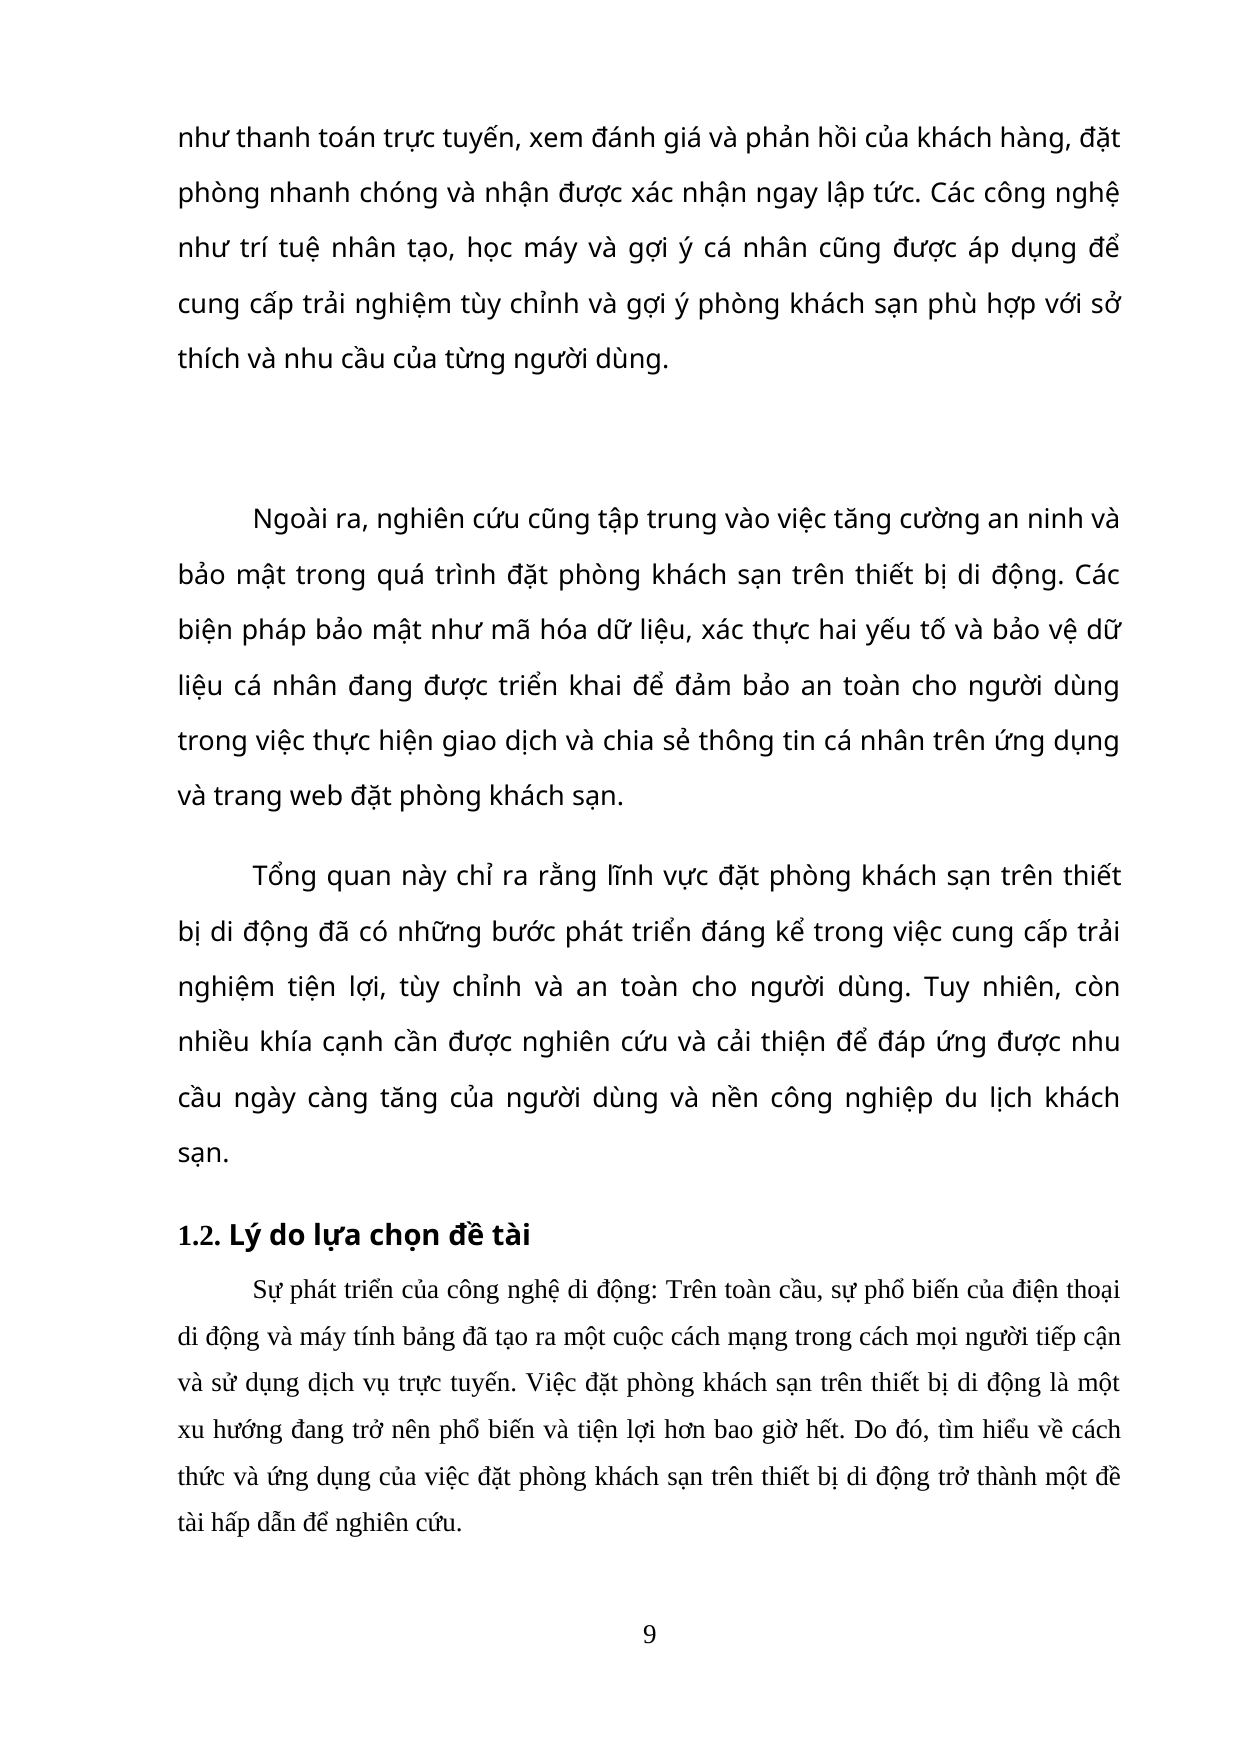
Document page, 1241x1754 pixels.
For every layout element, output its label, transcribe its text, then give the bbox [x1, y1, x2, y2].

text Sự phát triển của công nghệ di động: Trên toàn cầu, sự phổ biến của điện thoại di động và máy tính bảng đã tạo ra một cuộc cách mạng trong cách mọi người tiếp cận và sử dụng dịch vụ trực tuyến. Việc đặt phòng khách sạn trên thiết bị di động là một xu hướng đang trở nên phổ biến và tiện lợi hơn bao giờ hết. Do đó, tìm hiểu về cách thức và ứng dụng của việc đặt phòng khách sạn trên thiết bị di động trở thành một đề tài hấp dẫn để nghiên cứu. [177, 1273, 1122, 1538]
subtitle Lý do lựa chọn đề tài [177, 1214, 1122, 1253]
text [177, 118, 1122, 376]
text Tổng quan này chỉ ra rằng lĩnh vực đặt phòng khách sạn trên thiết bị di động đã có những bước phát triển đáng kể trong việc cung cấp trải nghiệm tiện lợi, tùy chỉnh và an toàn cho người dùng. Tuy nhiên, còn nhiều khía cạnh cần được nghiên cứu và cải thiện để đáp ứng được nhu cầu ngày càng tăng của người dùng và nền công nghiệp du lịch khách sạn. [177, 857, 1122, 1170]
text Ngoài ra, nghiên cứu cũng tập trung vào việc tăng cường an ninh và bảo mật trong quá trình đặt phòng khách sạn trên thiết bị di động. Các biện pháp bảo mật như mã hóa dữ liệu, xác thực hai yếu tố và bảo vệ dữ liệu cá nhân đang được triển khai để đảm bảo an toàn cho người dùng trong việc thực hiện giao dịch và chia sẻ thông tin cá nhân trên ứng dụng và trang web đặt phòng khách sạn. [177, 500, 1122, 813]
